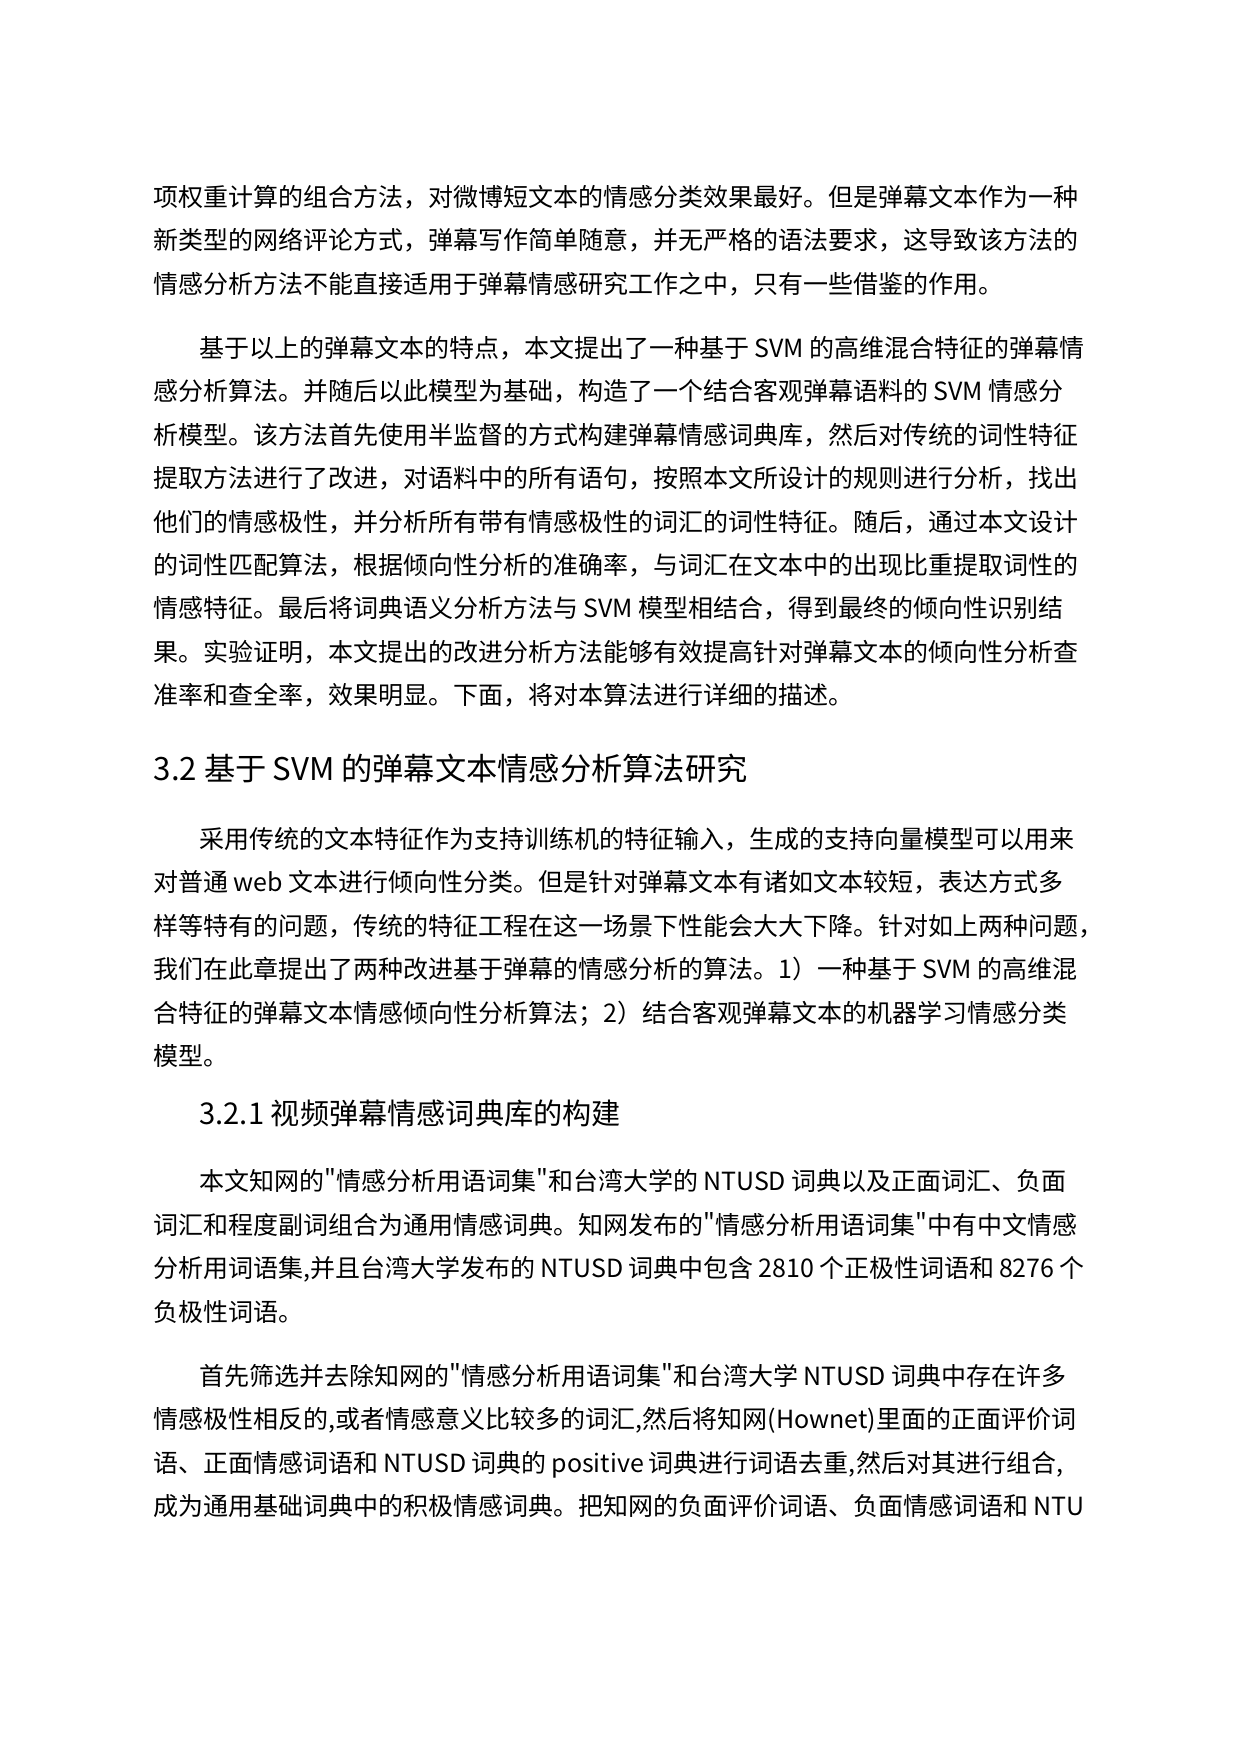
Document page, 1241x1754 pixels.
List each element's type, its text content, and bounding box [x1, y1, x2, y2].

text 基于以上的弹幕文本的特点，本文提出了一种基于SVM的高维混合特征的弹幕情感分析算法。并随后以此模型为基础，构造了一个结合客观弹幕语料的SVM情感分析模型。该方法首先使用半监督的方式构建弹幕情感词典库，然后对传统的词性特征提取方法进行了改进，对语料中的所有语句，按照本文所设计的规则进行分析，找出他们的情感极性，并分析所有带有情感极性的词汇的词性特征。随后，通过本文设计的词性匹配算法，根据倾向性分析的准确率，与词汇在文本中的出现比重提取词性的情感特征。最后将词典语义分析方法与SVM模型相结合，得到最终的倾向性识别结果。实验证明，本文提出的改进分析方法能够有效提高针对弹幕文本的倾向性分析查准率和查全率，效果明显。下面，将对本算法进行详细的描述。 [153, 328, 1087, 712]
subtitle 3.2 基于SVM的弹幕文本情感分析算法研究 [153, 744, 1087, 789]
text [153, 177, 1087, 300]
subtitle 3.2.1 视频弹幕情感词典库的构建 [199, 1090, 1087, 1133]
text 本文知网的"情感分析用语词集"和台湾大学的NTUSD词典以及正面词汇、负面词汇和程度副词组合为通用情感词典。知网发布的"情感分析用语词集"中有中文情感分析用词语集,并且台湾大学发布的NTUSD词典中包含2810个正极性词语和8276个负极性词语。 [153, 1162, 1087, 1328]
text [153, 1356, 1087, 1523]
text 采用传统的文本特征作为支持训练机的特征输入，生成的支持向量模型可以用来对普通web文本进行倾向性分类。但是针对弹幕文本有诸如文本较短，表达方式多样等特有的问题，传统的特征工程在这一场景下性能会大大下降。针对如上两种问题，我们在此章提出了两种改进基于弹幕的情感分析的算法。1）一种基于SVM的高维混合特征的弹幕文本情感倾向性分析算法；2）结合客观弹幕文本的机器学习情感分类模型。 [153, 819, 1087, 1073]
